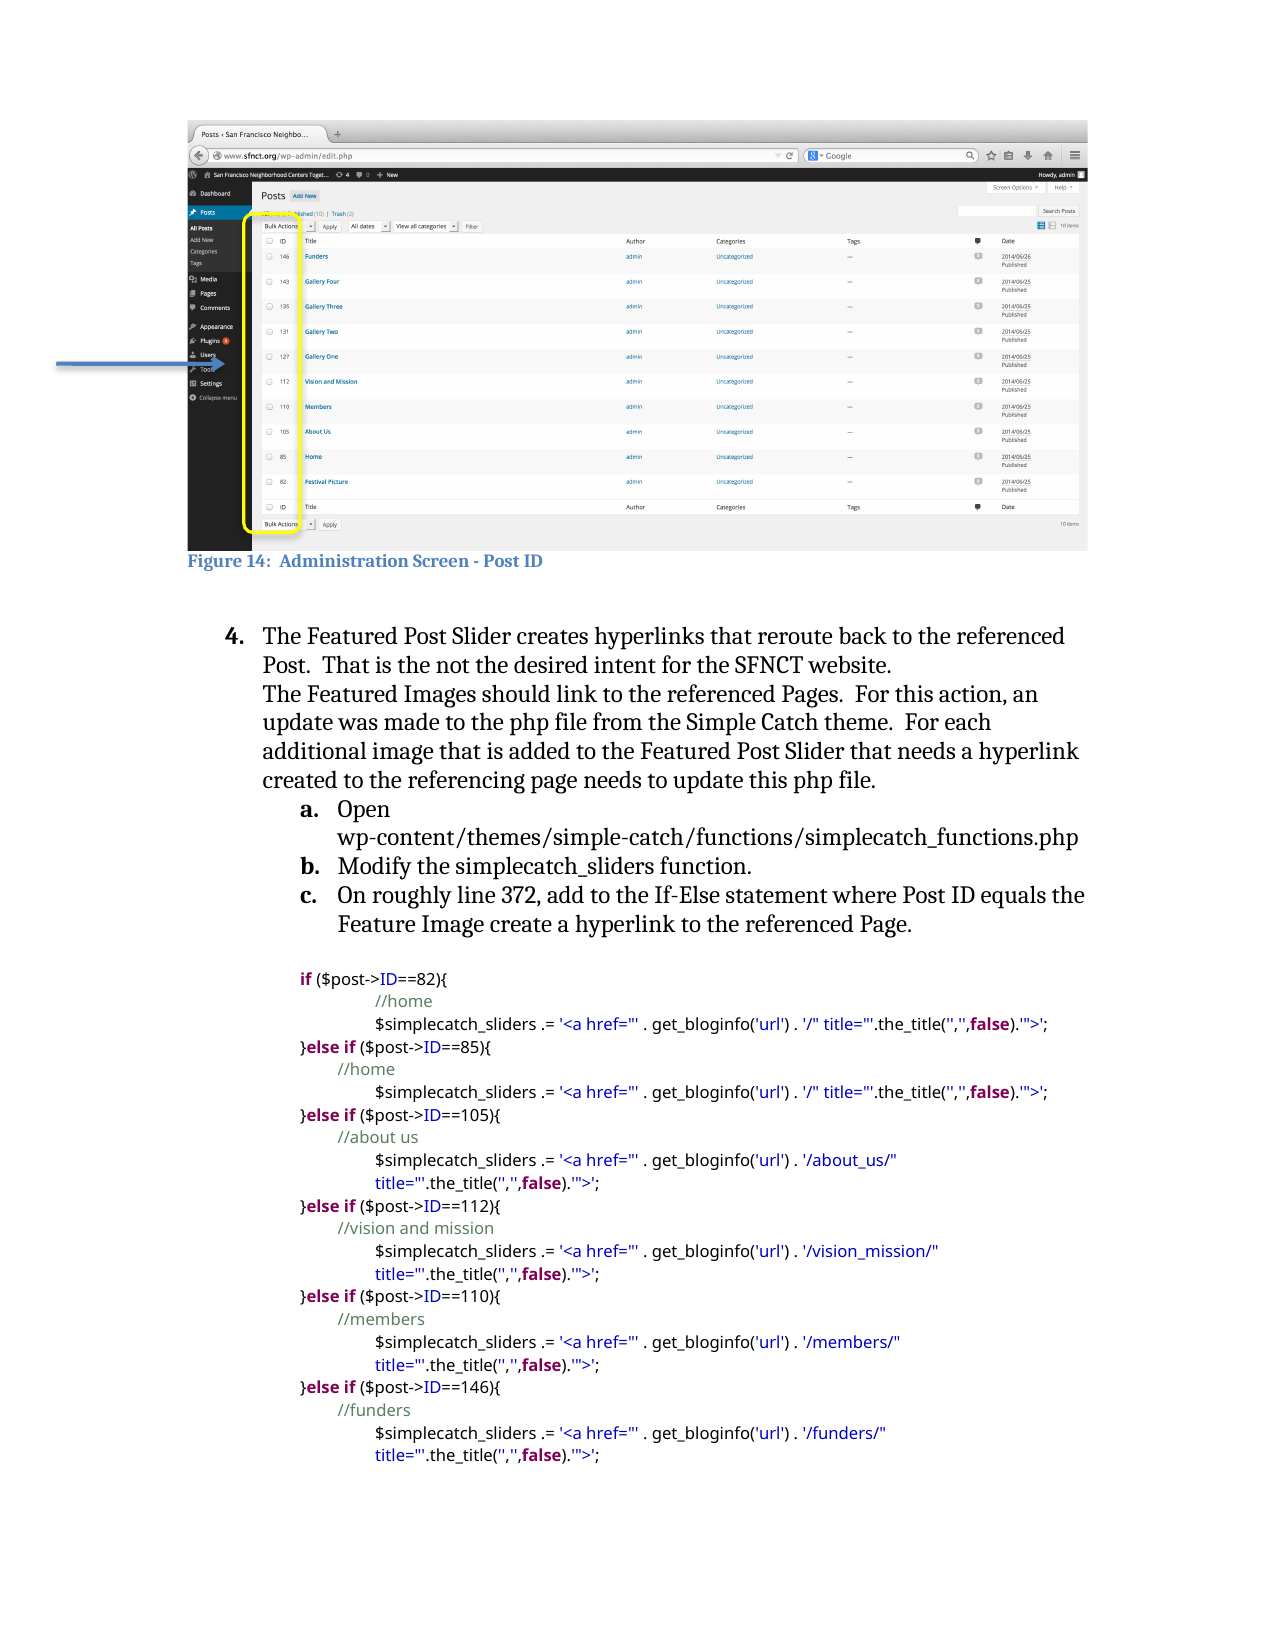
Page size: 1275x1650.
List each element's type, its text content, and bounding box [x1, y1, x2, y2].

text //home [300, 990, 1087, 1012]
list The Featured Post Slider creates hyperlinks that reroute back to the referenced Post. That is the not the desired intent for the SFNCT website. [225, 622, 1087, 679]
text }else if ($post->ID==112){ [300, 1194, 1087, 1217]
picture [187, 120, 1088, 551]
text if ($post->ID==82){ [300, 967, 1087, 990]
list Open wp-content/themes/simple-catch/functions/simplecatch_functions.php [300, 794, 1087, 852]
text $simplecatch_sliders .= '<a href="' . get_bloginfo('url') . '/" title="'.the_title('','',false).'">'; [375, 1012, 1087, 1035]
text $simplecatch_sliders .= '<a href="' . get_bloginfo('url') . '/funders/" title="'.the_title('','',false).'">'; [375, 1421, 1087, 1467]
text //funders [300, 1398, 1087, 1421]
text Figure : Administration Screen - Post ID [187, 551, 1087, 572]
text //members [300, 1308, 1087, 1330]
list On roughly line 372, add to the If-Else statement where Post ID equals the Feature Image create a hyperlink to the referenced Page. [300, 881, 1087, 938]
text }else if ($post->ID==110){ [300, 1285, 1087, 1308]
text $simplecatch_sliders .= '<a href="' . get_bloginfo('url') . '/vision_mission/" title="'.the_title('','',false).'">'; [375, 1239, 1087, 1285]
text //home [300, 1058, 1087, 1081]
text $simplecatch_sliders .= '<a href="' . get_bloginfo('url') . '/members/" title="'.the_title('','',false).'">'; [375, 1330, 1087, 1376]
picture [246, 216, 298, 531]
list Modify the simplecatch_sliders function. [300, 852, 1087, 881]
text $simplecatch_sliders .= '<a href="' . get_bloginfo('url') . '/" title="'.the_title('','',false).'">'; [375, 1081, 1087, 1103]
text }else if ($post->ID==146){ [300, 1376, 1087, 1398]
text }else if ($post->ID==85){ [300, 1035, 1087, 1058]
list The Featured Images should link to the referenced Pages. For this action, an update was made to the php file from the Simple Catch theme. For each additional image that is added to the Featured Post Slider that needs a hyperlink created to the referencing page needs to update this php file. [262, 679, 1087, 794]
text }else if ($post->ID==105){ [300, 1103, 1087, 1126]
text $simplecatch_sliders .= '<a href="' . get_bloginfo('url') . '/about_us/" title="'.the_title('','',false).'">'; [375, 1149, 1087, 1194]
text //about us [300, 1126, 1087, 1149]
text //vision and mission [300, 1217, 1087, 1239]
